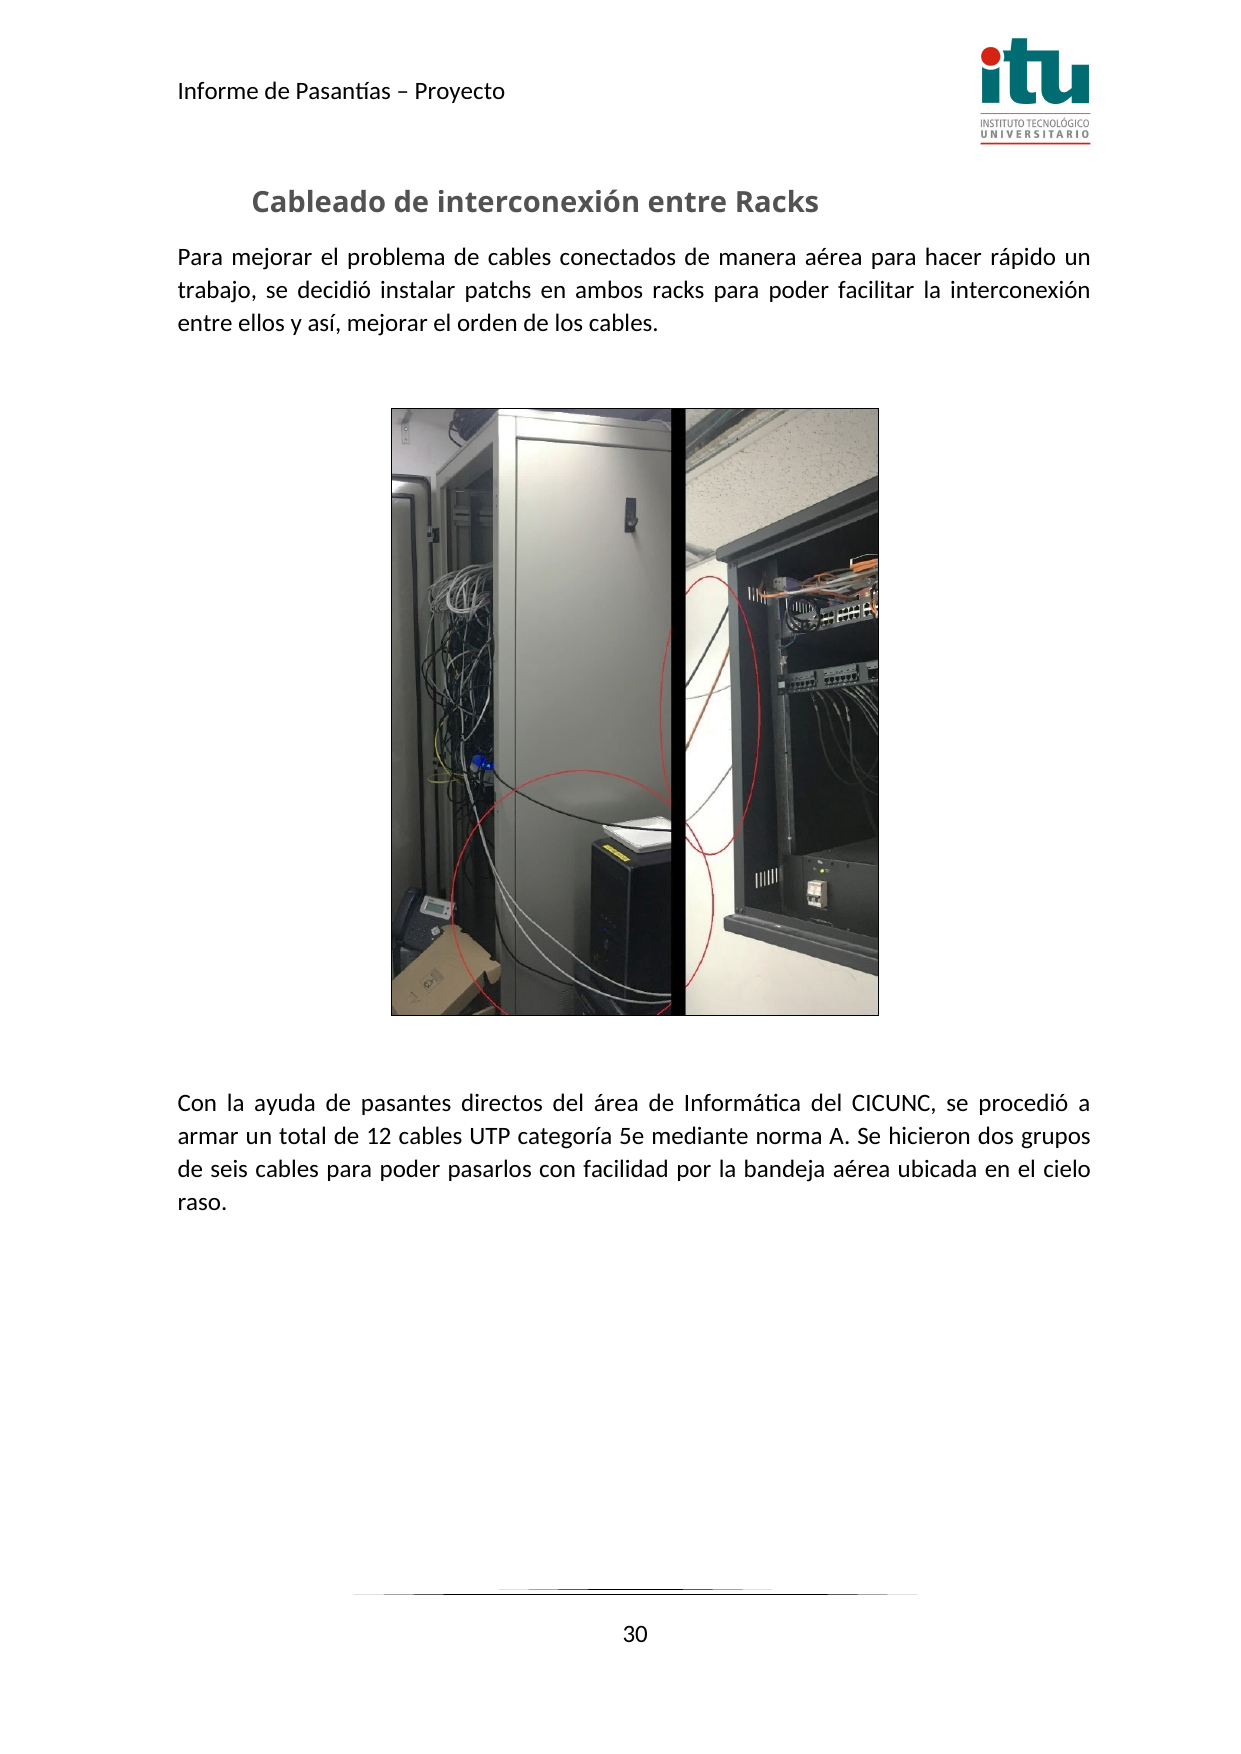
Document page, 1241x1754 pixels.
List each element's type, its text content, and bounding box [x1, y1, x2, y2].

subtitle Cableado de interconexión entre Racks [251, 181, 1092, 221]
picture [977, 35, 1093, 147]
text Con la ayuda de pasantes directos del área de Informática del CICUNC, se procedió a armar un total de 12 cables UTP categoría 5e mediante norma A. Se hicieron dos grupos de seis cables para poder pasarlos con facilidad por la bandeja aérea ubicada en el cielo raso. [177, 1087, 1092, 1216]
text Para mejorar el problema de cables conectados de manera aérea para hacer rápido un trabajo, se decidió instalar patchs en ambos racks para poder facilitar la interconexión entre ellos y así, mejorar el orden de los cables. [177, 241, 1092, 337]
picture [392, 409, 878, 1015]
